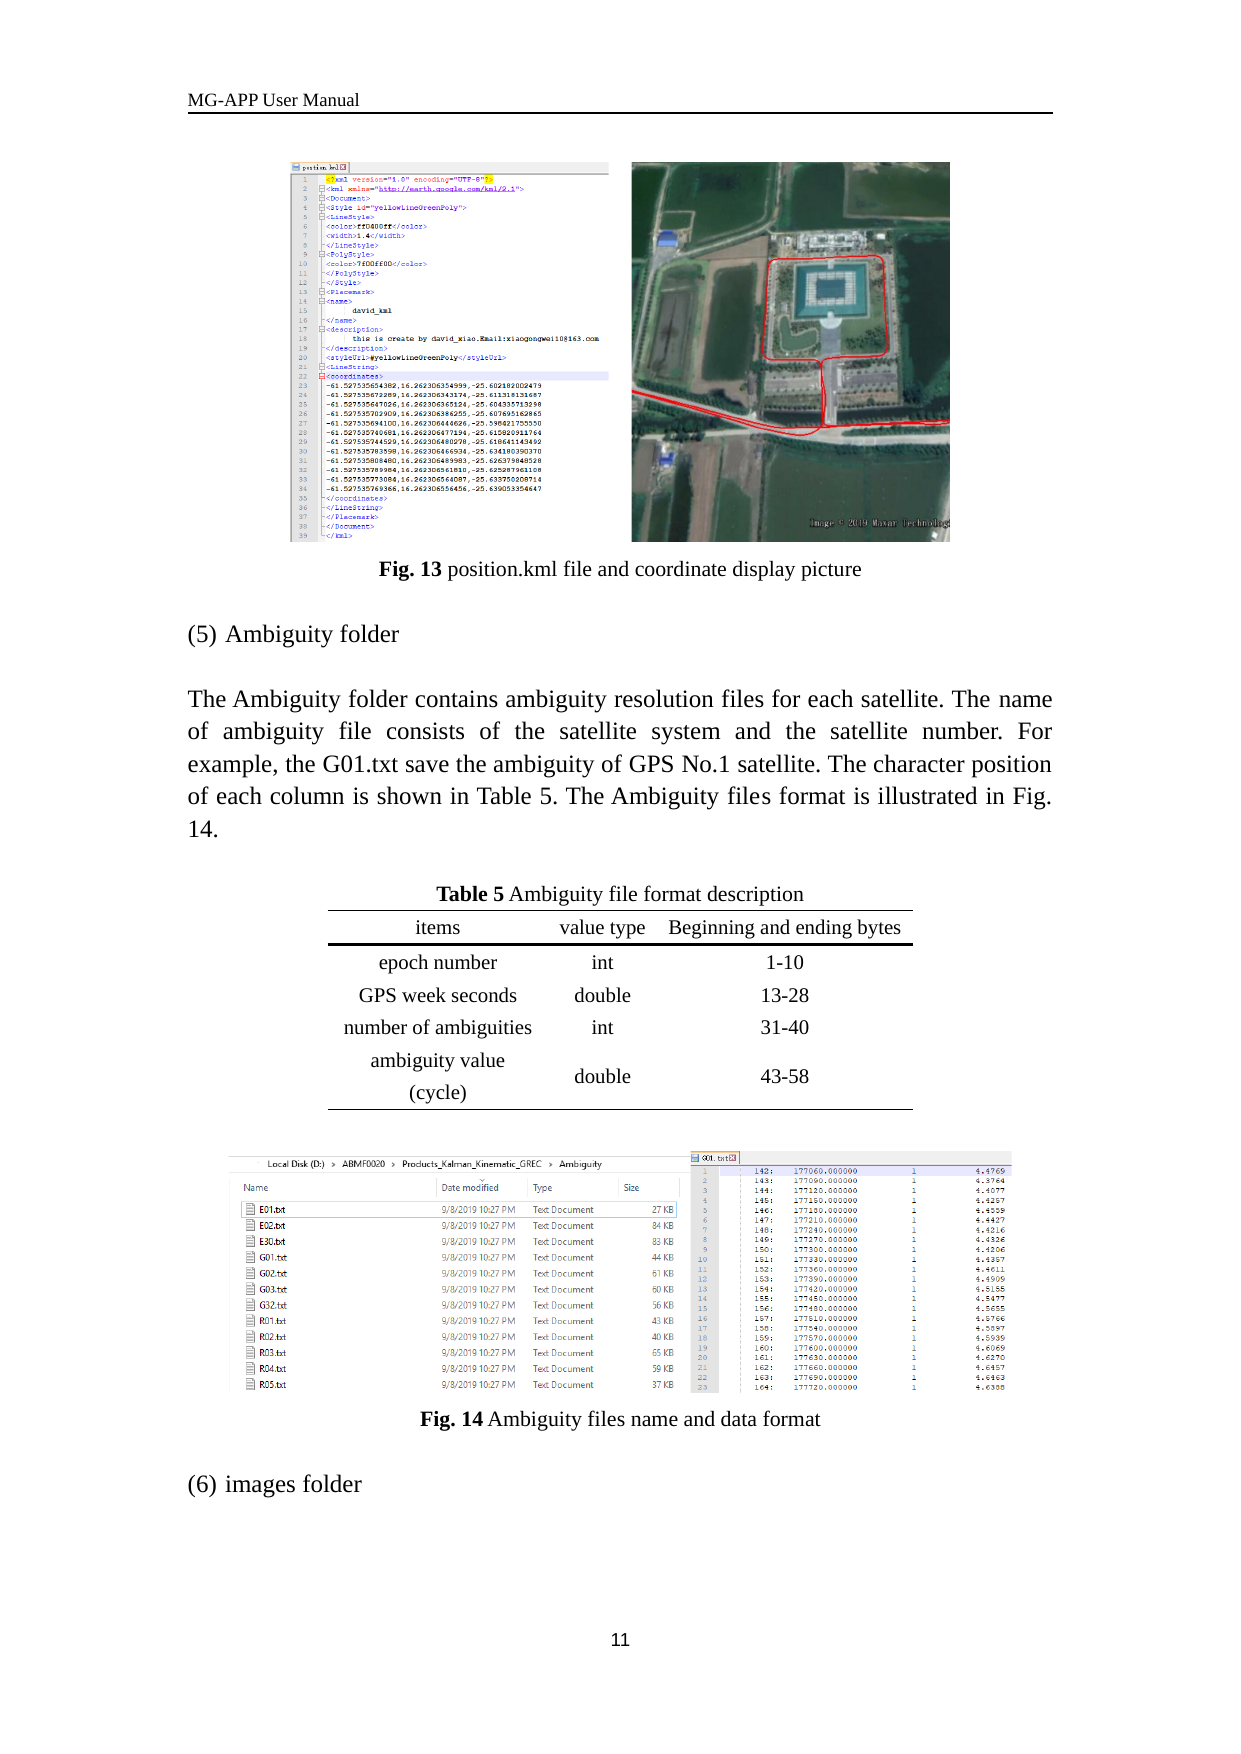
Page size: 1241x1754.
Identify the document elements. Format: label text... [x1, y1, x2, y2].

picture [290, 162, 609, 542]
picture [631, 162, 950, 542]
table_cell epoch number [328, 946, 548, 979]
text The Ambiguity folder contains ambiguity resolution files for each satellite. The name of ambiguity file consists of the satellite system and the satellite number. For example, the G01.txt save the ambiguity of GPS No.1 satellite. The character position of each column is shown in Table 5. The Ambiguity files format is illustrated in Fig. 14. [187, 682, 1053, 844]
list Ambiguity folder [187, 617, 1053, 649]
table_cell int [548, 946, 657, 979]
table_cell double [548, 979, 657, 1011]
text Table 5 Ambiguity file format description [187, 877, 1053, 909]
table_cell 13-28 [657, 979, 913, 1011]
table_cell int [548, 1011, 657, 1044]
table_cell 31-40 [657, 1011, 913, 1044]
table_cell number of ambiguities [328, 1011, 548, 1044]
list images folder [187, 1467, 1053, 1500]
table_header [620, 162, 961, 552]
table_header value type [548, 911, 657, 943]
table_cell 43-58 [657, 1044, 913, 1109]
picture [228, 1151, 1012, 1393]
table_cell double [548, 1044, 657, 1109]
table_header [279, 162, 620, 552]
table_cell 1-10 [657, 946, 913, 979]
table_header Beginning and ending bytes [657, 911, 913, 943]
table_header items [328, 911, 548, 943]
text Fig. 13 position.kml file and coordinate display picture [187, 552, 1053, 584]
table_cell ambiguity value (cycle) [328, 1044, 548, 1109]
text Fig. 14 Ambiguity files name and data format [187, 1402, 1053, 1435]
table_cell GPS week seconds [328, 979, 548, 1011]
